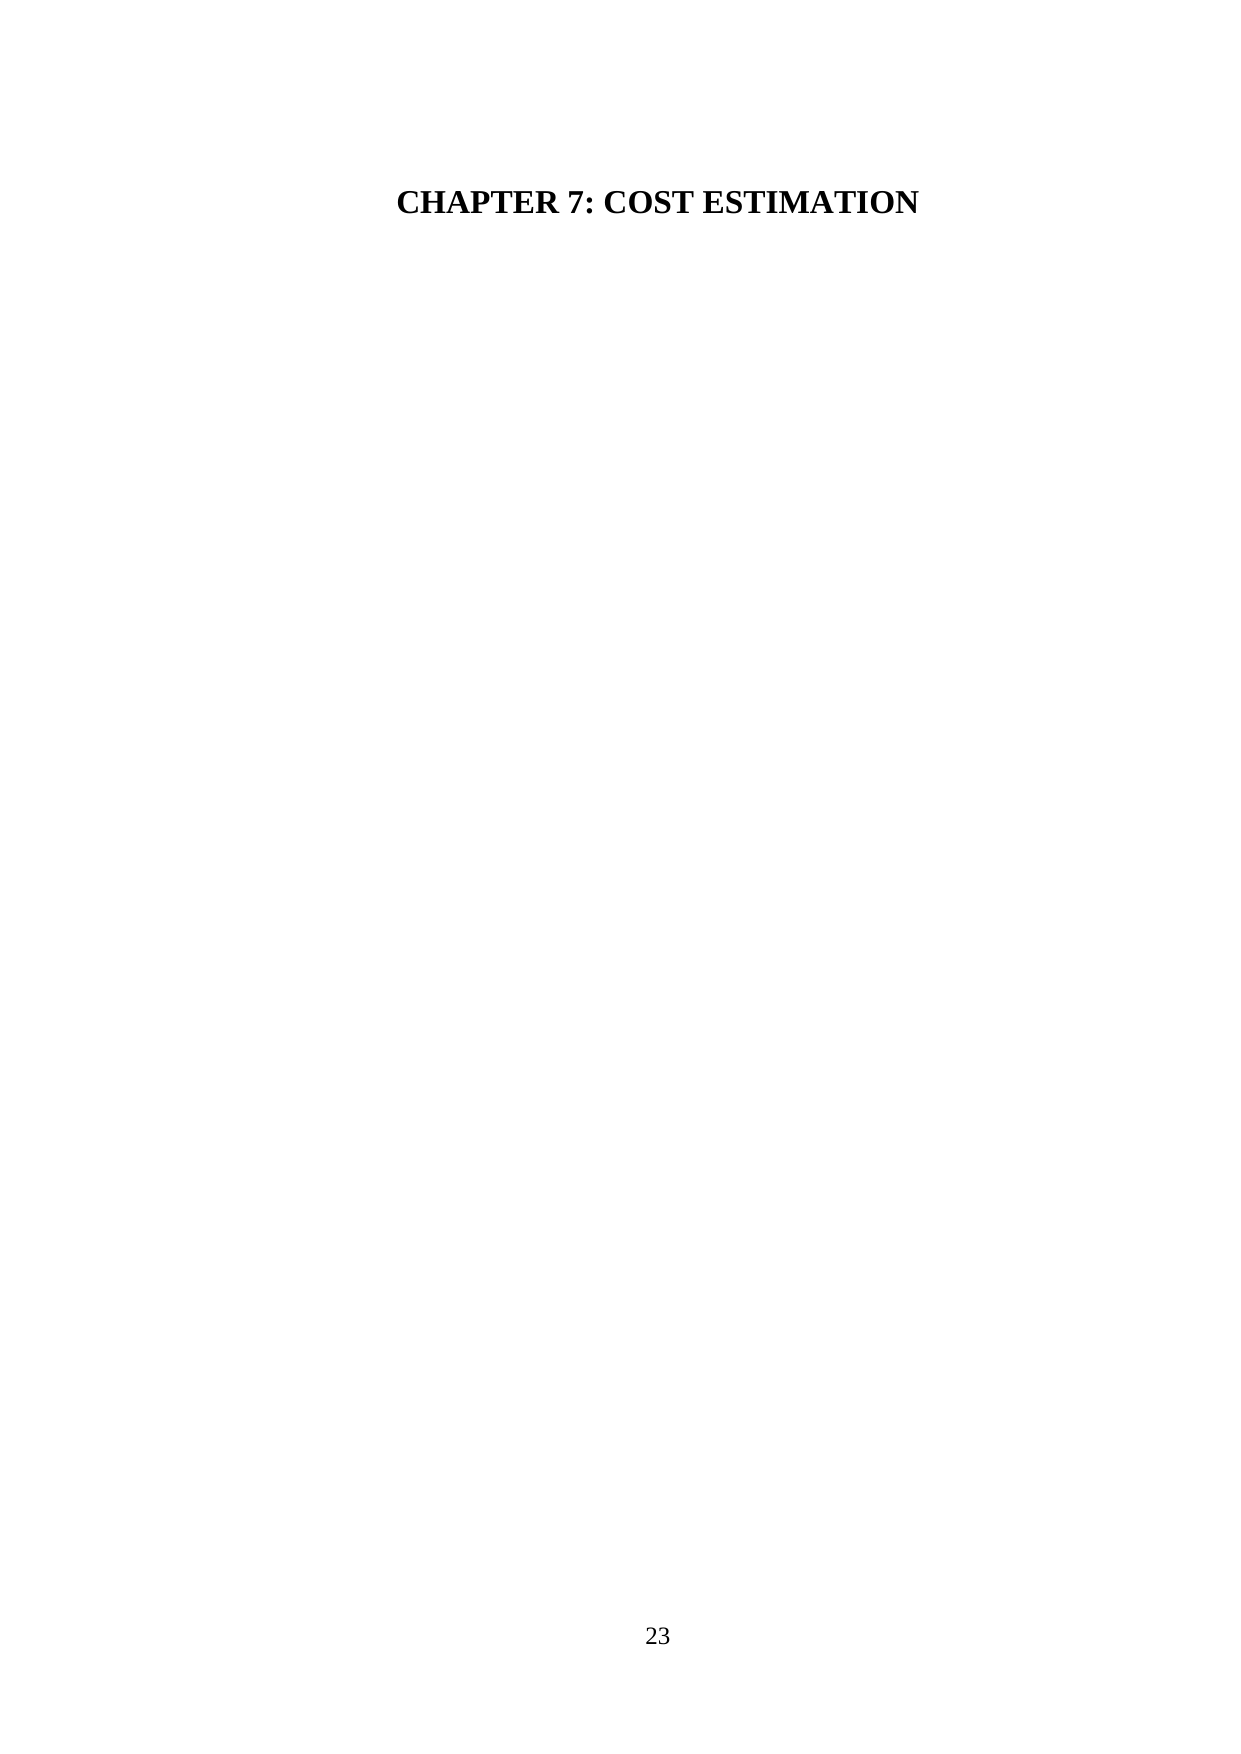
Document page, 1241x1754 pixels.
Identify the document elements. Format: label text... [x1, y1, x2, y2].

subtitle CHAPTER 7: COST ESTIMATION [225, 182, 1090, 221]
